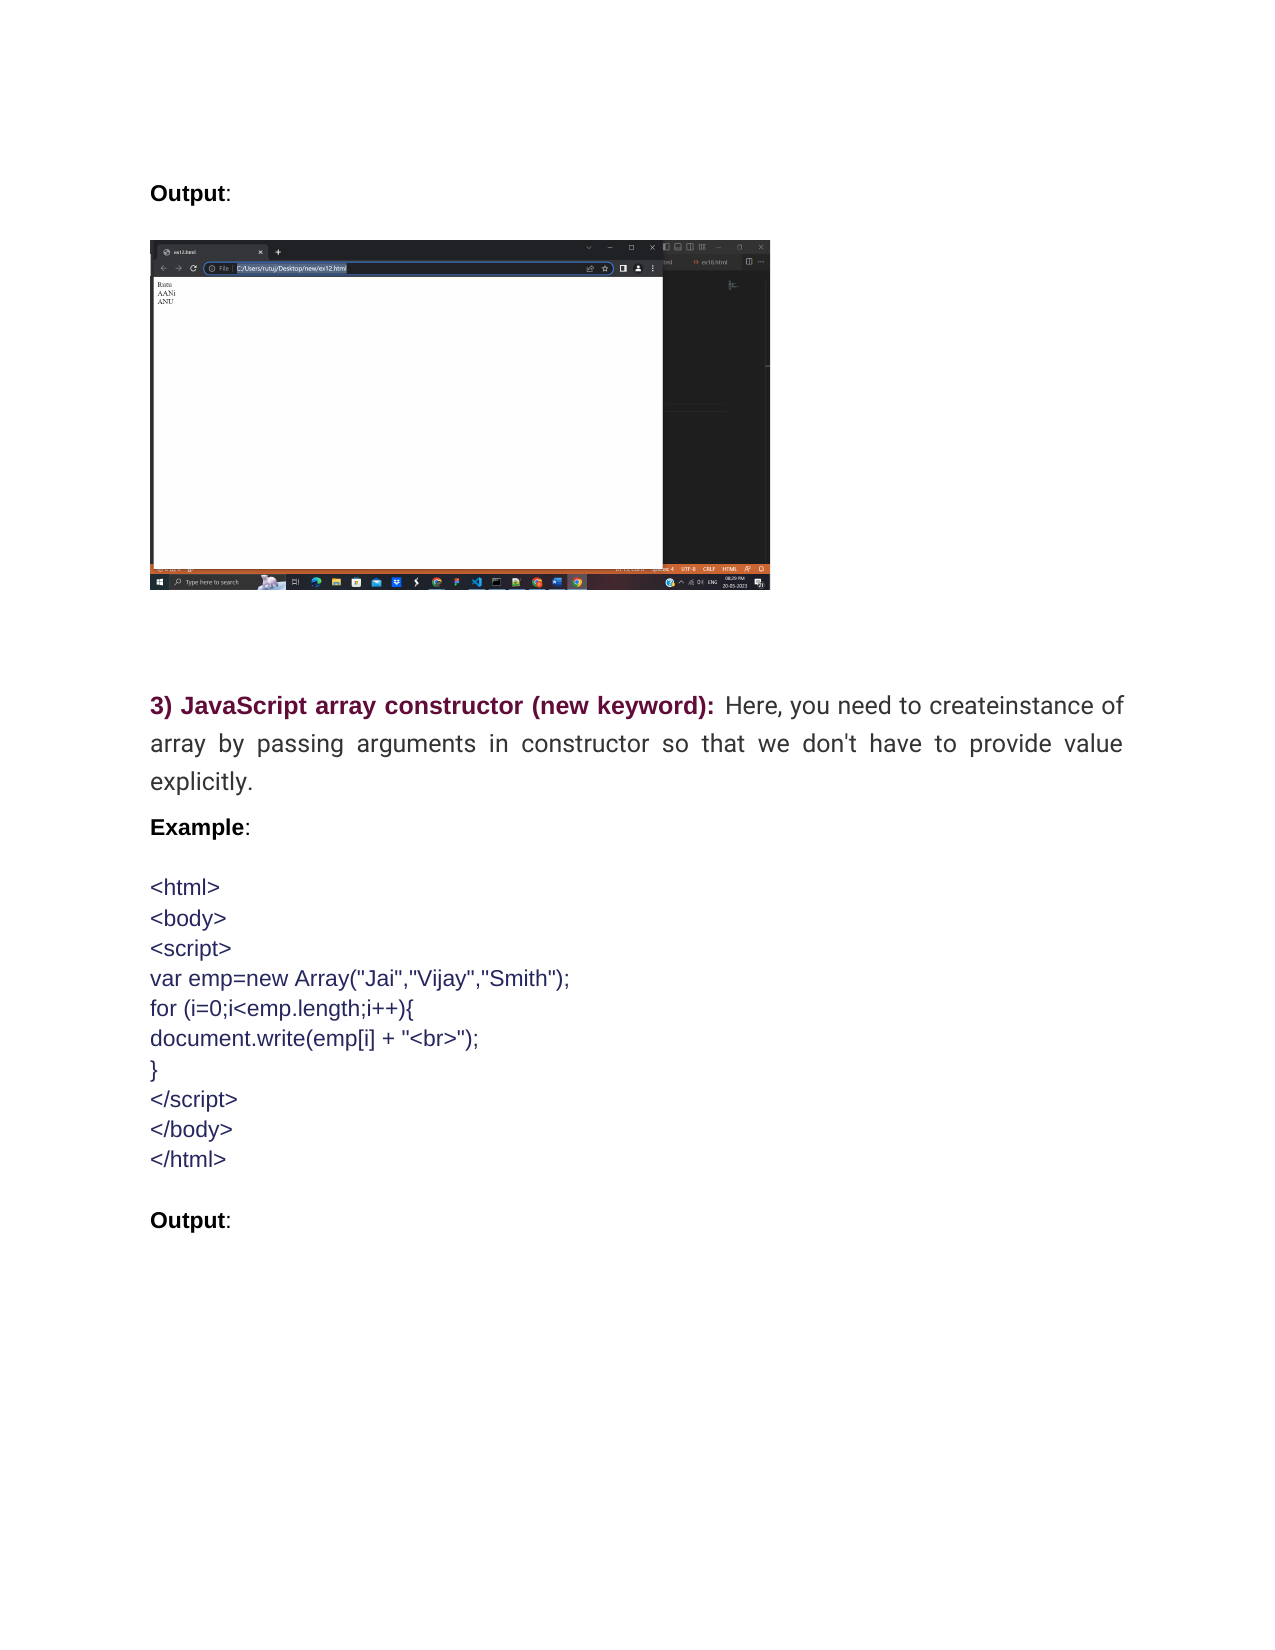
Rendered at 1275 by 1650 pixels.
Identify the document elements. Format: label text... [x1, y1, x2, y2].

text Output: [150, 180, 1125, 207]
text </html> [150, 1146, 1125, 1173]
subtitle 3) JavaScript array constructor (new keyword): Here, you need to createinstance of array by passing arguments in constructor so that we don't have to provide value explicitly. [150, 691, 1125, 730]
text <script> [150, 935, 1125, 961]
text Output: [150, 1207, 1125, 1233]
picture [150, 240, 771, 590]
text <html> [150, 874, 1125, 901]
text document.write(emp[i] + "<br>"); [150, 1025, 1125, 1052]
text </script> [150, 1086, 1125, 1112]
text </body> [150, 1116, 1125, 1142]
text var emp=new Array("Jai","Vijay","Smith"); [150, 965, 1125, 991]
text } [150, 1056, 1125, 1082]
text <body> [150, 904, 1125, 931]
subtitle 3) JavaScript array constructor (new keyword): Here, you need to createinstance of array by passing arguments in constructor so that we don't have to provide value explicitly. [150, 759, 1125, 797]
text Example: [150, 814, 1125, 840]
text for (i=0;i<emp.length;i++){ [150, 995, 1125, 1022]
